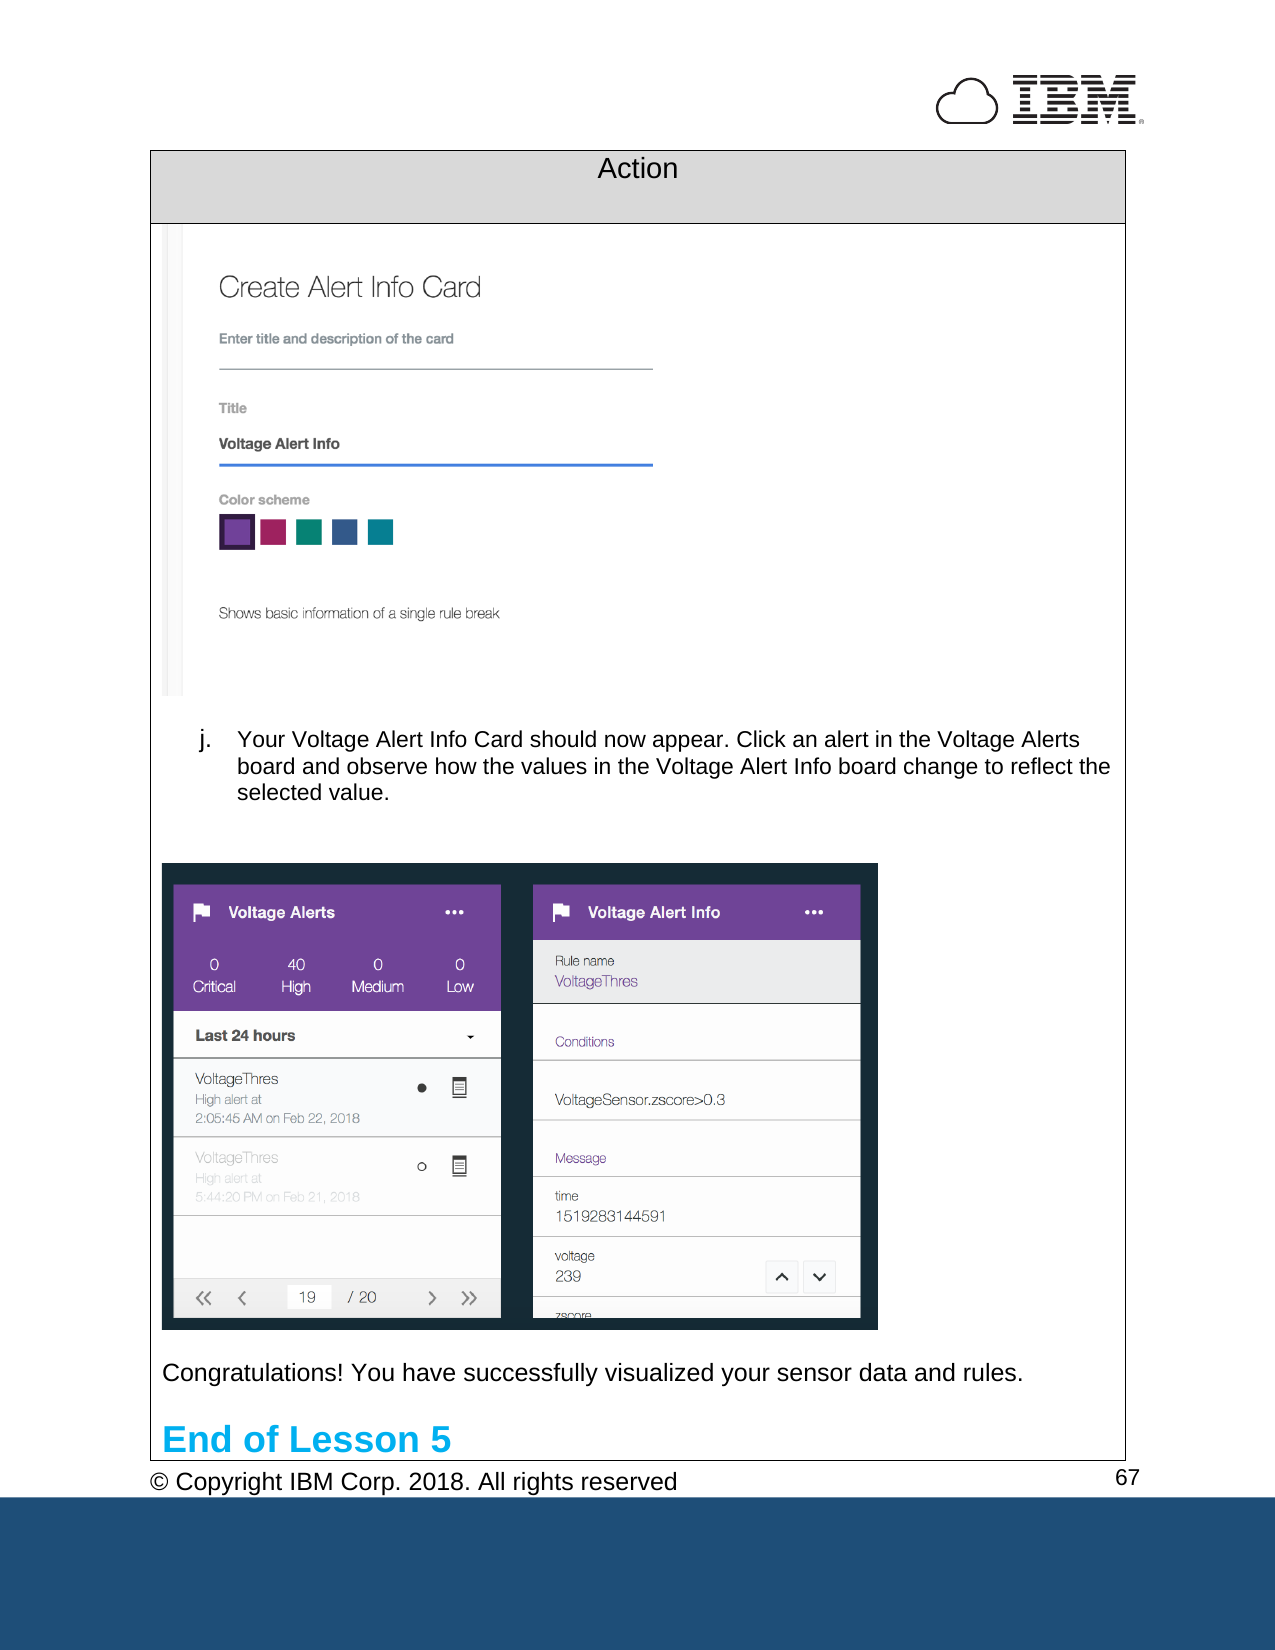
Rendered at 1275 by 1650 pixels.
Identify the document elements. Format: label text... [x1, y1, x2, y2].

picture [1013, 75, 1144, 124]
table_cell 1. Create Board In the Watson IoT Platform Dashboard, select Boards from the menu pane. You will be taken to Your Boards. Click Create New Board, from the upper right corner. Input the following information. Click Next. Keep the default Board Setting user privileges. Click Submit. Your board should now appear under Your Boards. 2.Visualize Sensor Data Click on the IOT LAB Click Add New Card and click Line Chart Select Sensor01 as the Device ID. Click Next Click Connect new data set and input the following properties: Select L as settings. Click Next Name the chart Voltage. Click Submit. You should now see your voltage values displayed in Real-time. We will now visualize our z-score data. Click Add New Card Select Value for card type and select Sensor01. Click Next Select Connect new data set and input the following properties. Click Next Select L. Click Next Name the card, ZScore. Click Submit You should now see your zscore values displayed in Real-time 3.Visualize Rules Click Add New Card Under Analytics, select Rule Alerts Select S, as Settings. Click Next Name the card, Voltage Alerts. Click Submit Your voltage alert card should now appear on your board. Lastly, we will create a visualization to display the details of each alert. Click Add New Card and select Alert Info Select the Voltage Alerts Card Name. Click Next Select the S setting. Click Next Type Voltage Alert Info as the card title. Click Submit Your Voltage Alert Info Card should now appear. Click an alert in the Voltage Alerts board and observe how the values in the Voltage Alert Info board change to reflect the selected value. Congratulations! You have successfully visualized your sensor data and rules. End of Lesson 5 [151, 224, 1125, 1460]
table_header Action [151, 151, 1125, 223]
picture [933, 76, 1001, 124]
picture [161, 863, 878, 1330]
picture [161, 224, 653, 696]
